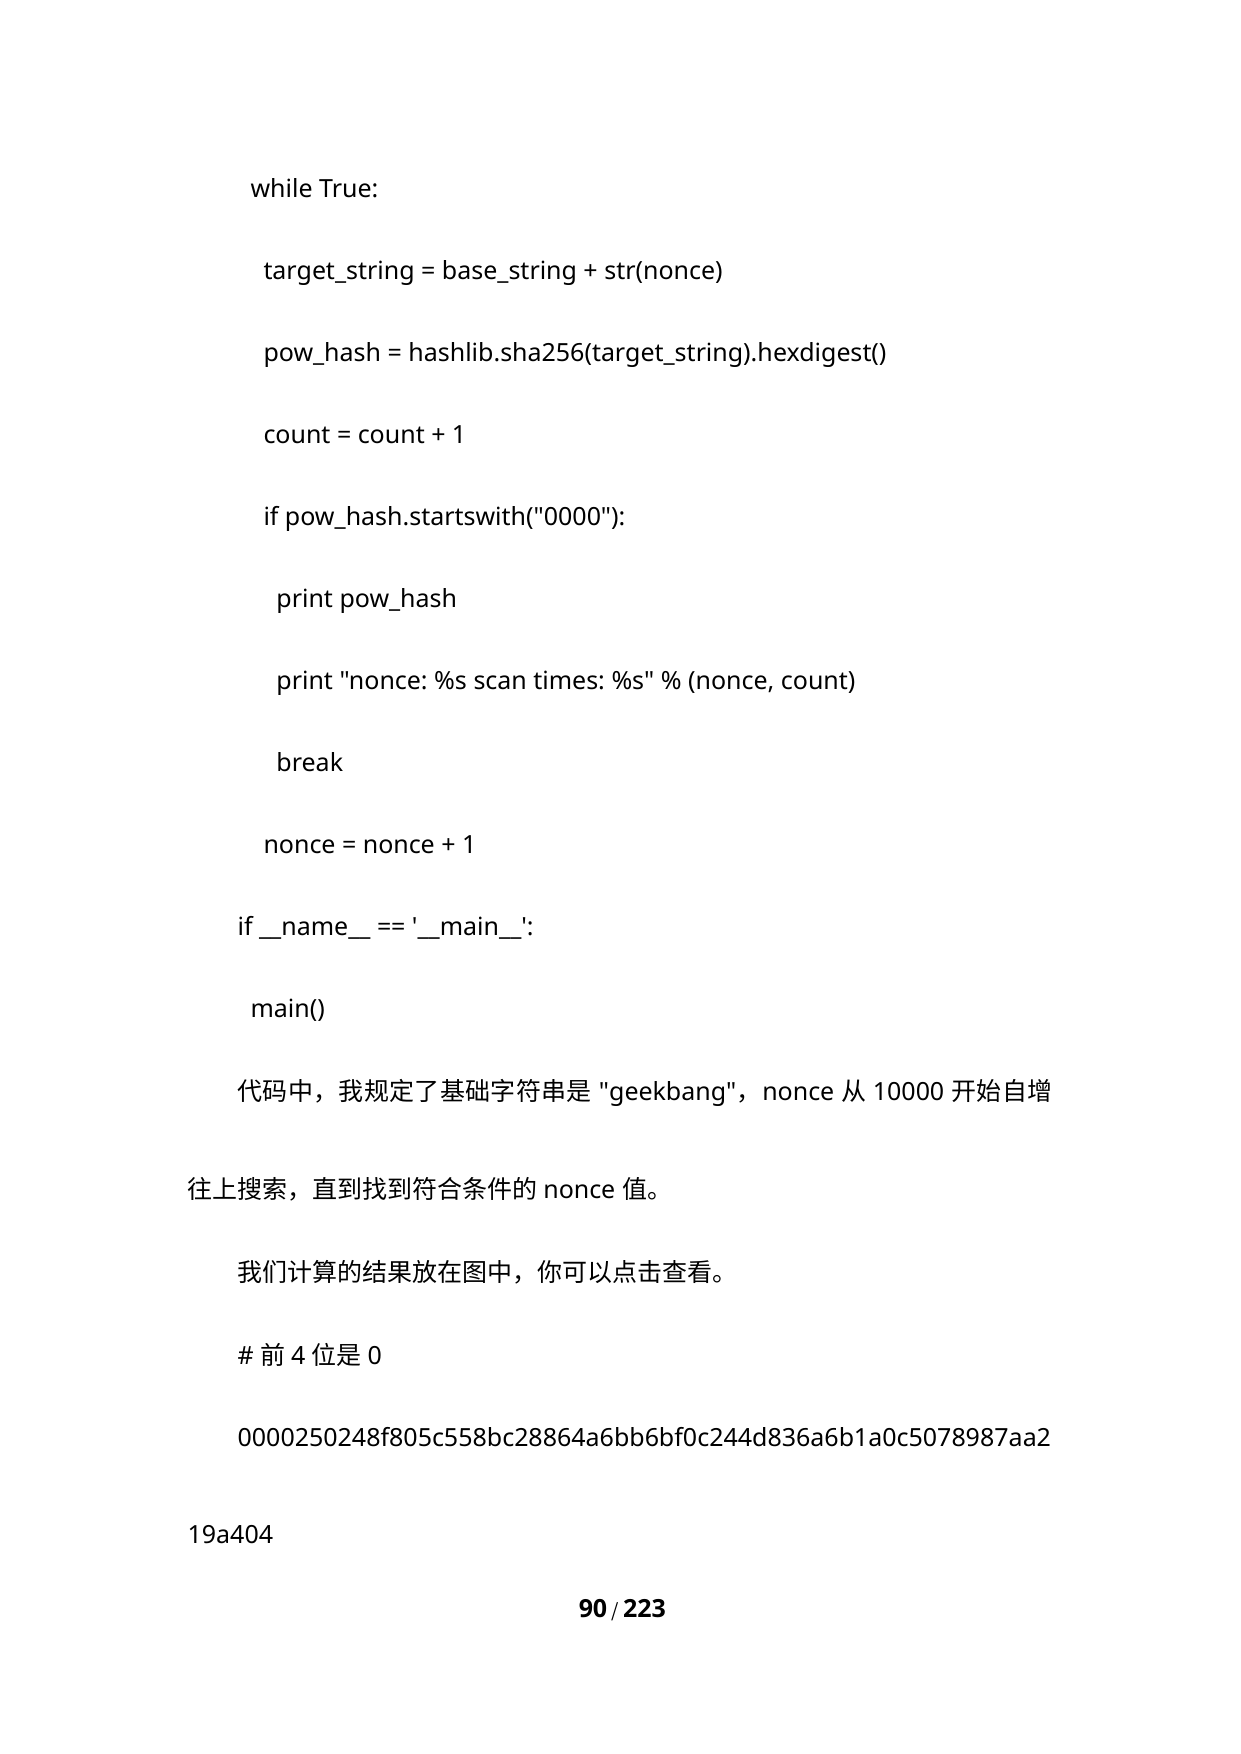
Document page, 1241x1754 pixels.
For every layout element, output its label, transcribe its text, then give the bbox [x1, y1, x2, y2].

text break [187, 729, 1053, 794]
text target_string = base_string + str(nonce) [187, 237, 1053, 302]
text 0000250248f805c558bc28864a6bb6bf0c244d836a6b1a0c5078987aa219a404 [187, 1404, 1053, 1567]
text 我们计算的结果放在图中，你可以点击查看。 [187, 1238, 1053, 1303]
text pow_hash = hashlib.sha256(target_string).hexdigest() [187, 319, 1053, 384]
text nonce = nonce + 1 [187, 811, 1053, 876]
text count = count + 1 [187, 401, 1053, 466]
text if pow_hash.startswith("0000"): [187, 483, 1053, 548]
text if __name__ == '__main__': [187, 893, 1053, 958]
text main() [187, 975, 1053, 1040]
text print pow_hash [187, 565, 1053, 630]
text 代码中，我规定了基础字符串是 "geekbang"，nonce 从 10000 开始自增往上搜索，直到找到符合条件的 nonce 值。 [187, 1057, 1053, 1220]
text print "nonce: %s scan times: %s" % (nonce, count) [187, 647, 1053, 712]
text # 前 4 位是 0 [187, 1321, 1053, 1386]
text while True: [187, 156, 1053, 221]
